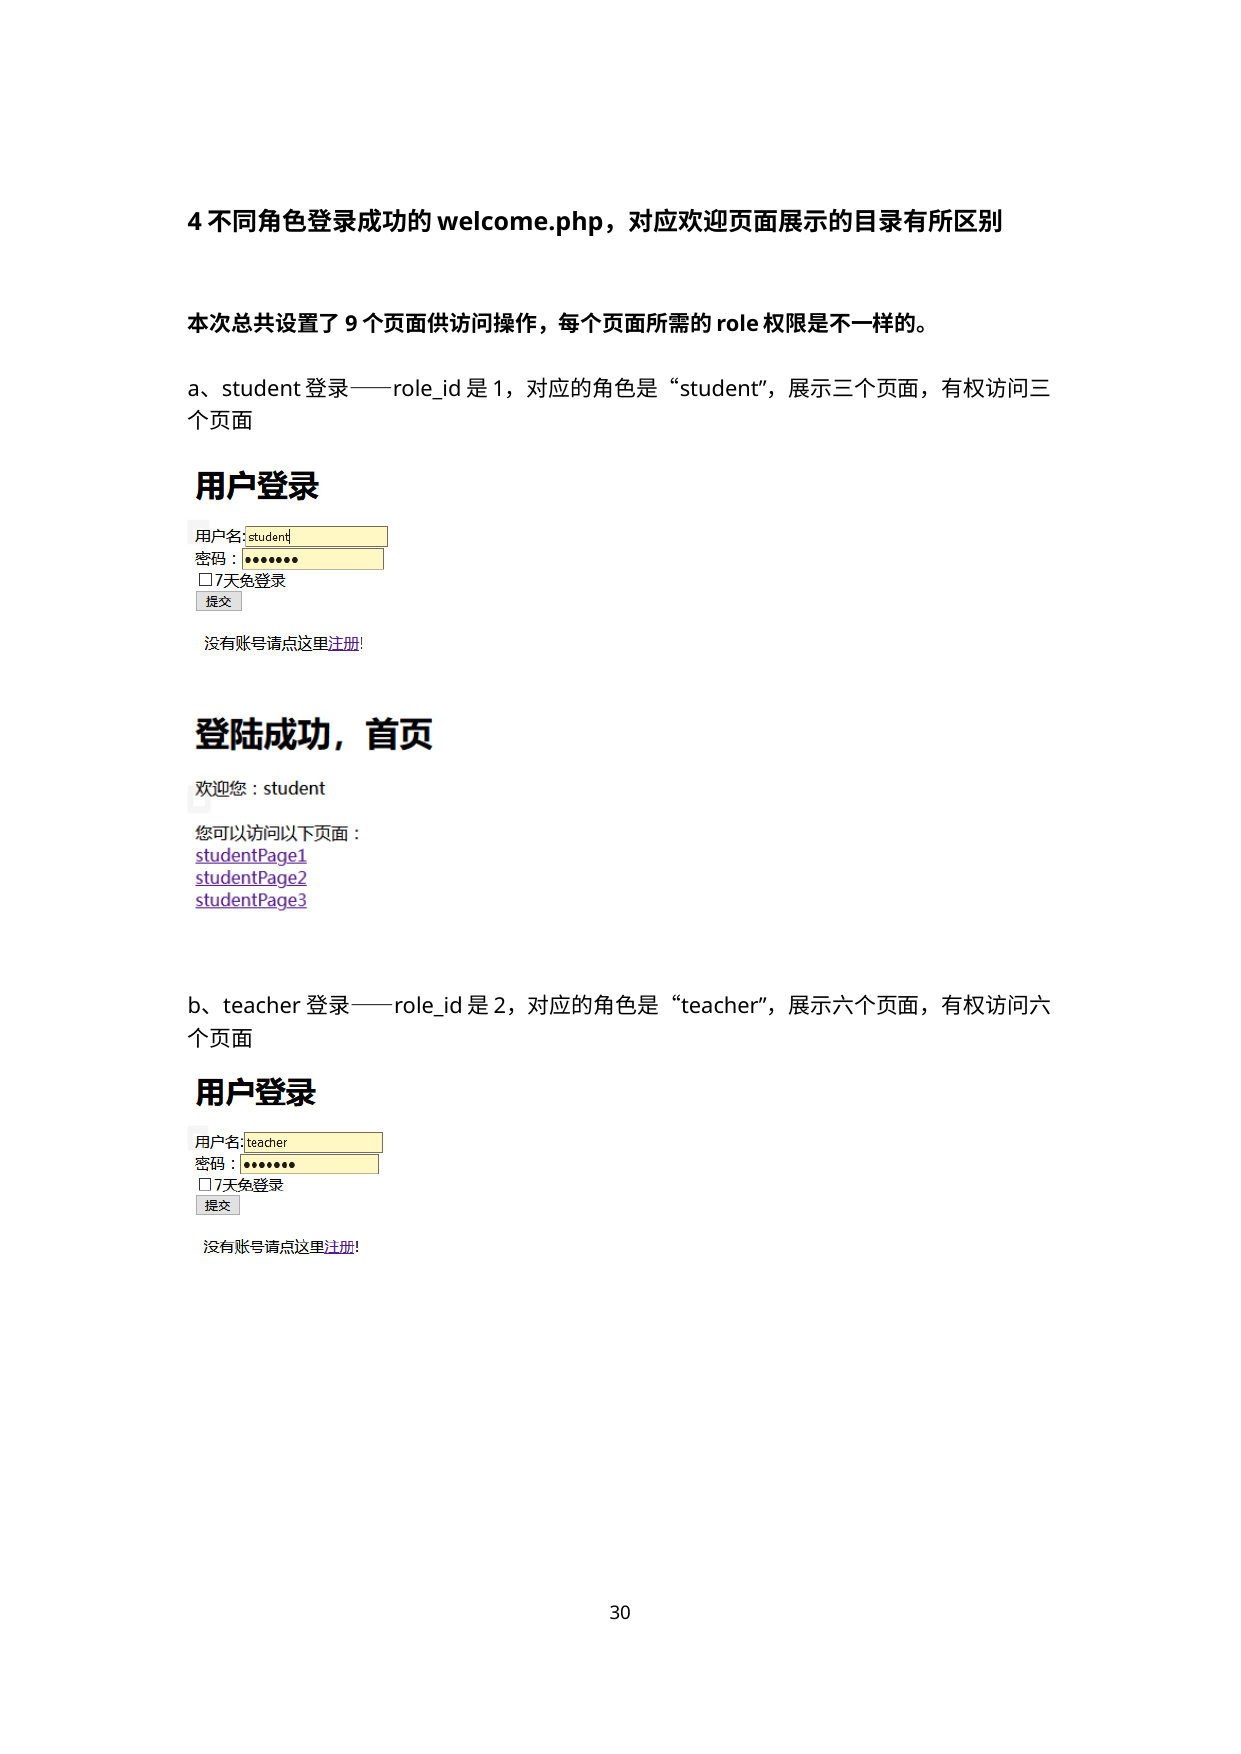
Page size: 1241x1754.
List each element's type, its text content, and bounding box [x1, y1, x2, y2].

picture [187, 701, 996, 949]
text b、teacher 登录——role_id是2，对应的角色是“teacher”，展示六个页面，有权访问六个页面 [187, 988, 1053, 1053]
picture [187, 450, 1000, 681]
picture [187, 1052, 1033, 1284]
subtitle 4不同角色登录成功的welcome.php，对应欢迎页面展示的目录有所区别 [187, 187, 1053, 252]
text 本次总共设置了9个页面供访问操作，每个页面所需的role权限是不一样的。 [187, 305, 1053, 338]
text a、student登录——role_id是1，对应的角色是“student”，展示三个页面，有权访问三个页面 [187, 370, 1053, 435]
